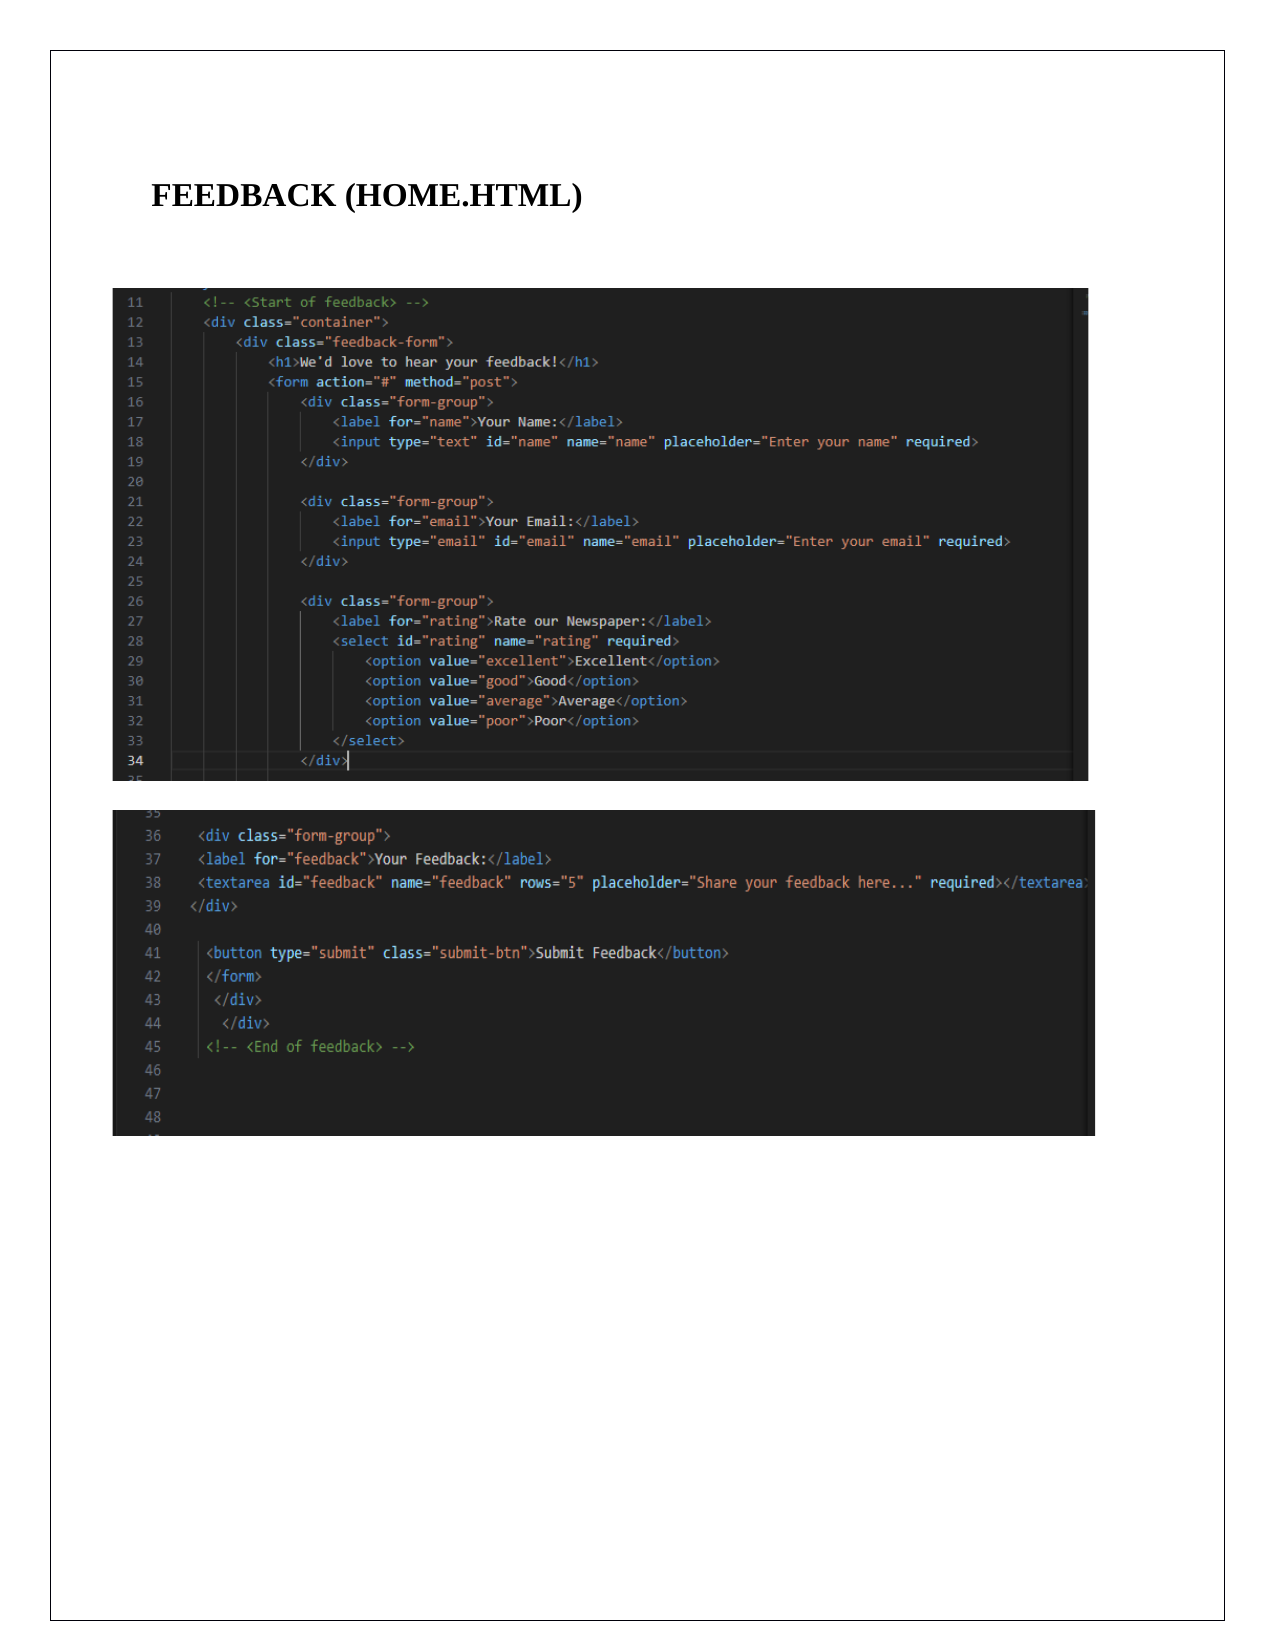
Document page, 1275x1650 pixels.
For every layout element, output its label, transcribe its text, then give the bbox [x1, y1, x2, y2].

picture [112, 288, 1089, 781]
picture [112, 810, 1096, 1136]
text FEEDBACK (HOME.HTML) [151, 175, 1200, 213]
